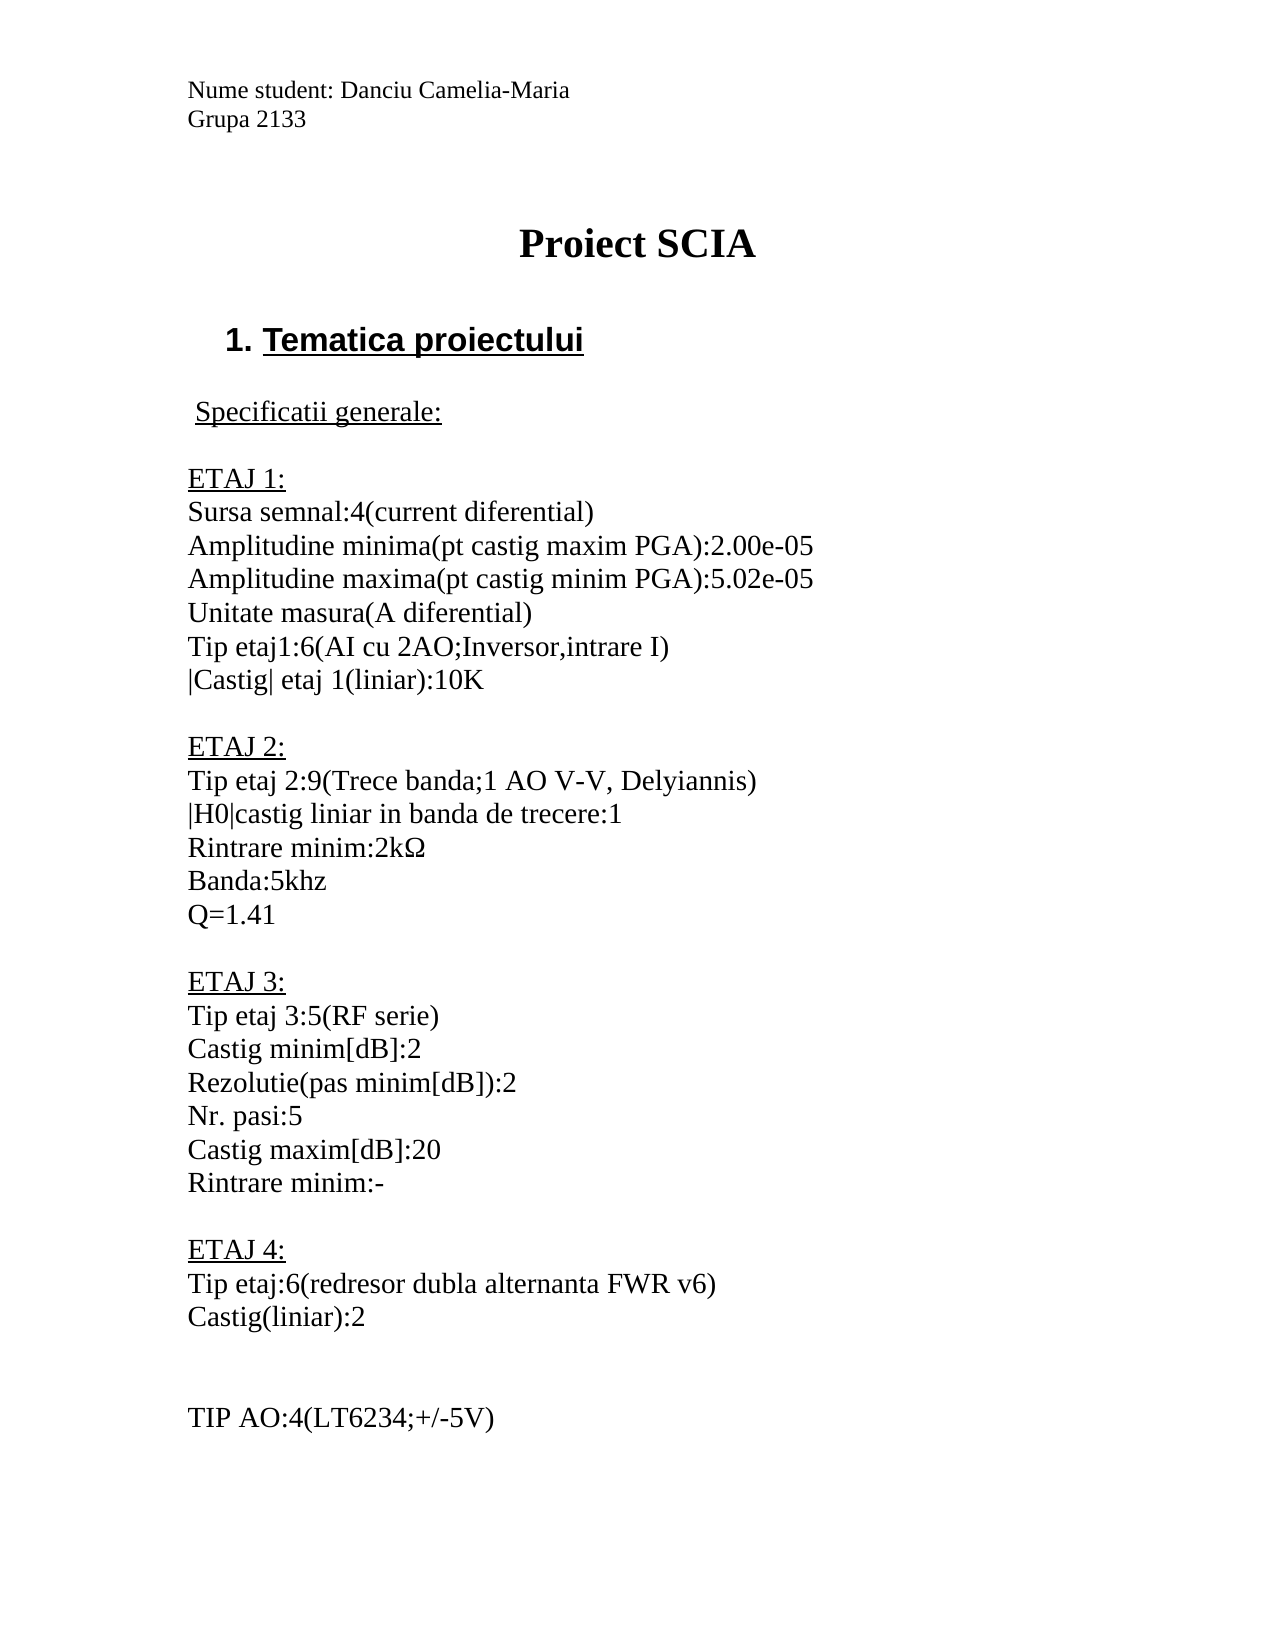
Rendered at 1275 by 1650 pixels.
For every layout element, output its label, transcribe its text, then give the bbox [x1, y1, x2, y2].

text Tip etaj:6(redresor dubla alternanta FWR v6) [187, 1266, 1087, 1299]
text Rintrare minim:- [187, 1165, 1087, 1199]
text ETAJ 3: [187, 964, 1087, 998]
text Q=1.41 [187, 897, 1087, 931]
text |Castig| etaj 1(liniar):10K [187, 662, 1087, 696]
text Castig maxim[dB]:20 [187, 1132, 1087, 1165]
text Castig(liniar):2 [187, 1299, 1087, 1333]
text Nr. pasi:5 [187, 1098, 1087, 1132]
text Rezolutie(pas minim[dB]):2 [187, 1065, 1087, 1098]
text Amplitudine maxima(pt castig minim PGA):5.02e-05 [187, 562, 1087, 595]
text ETAJ 1: [187, 461, 1087, 494]
text Banda:5khz [187, 863, 1087, 897]
text |H0|castig liniar in banda de trecere:1 [187, 796, 1087, 830]
text Castig minim[dB]:2 [187, 1031, 1087, 1065]
text Proiect SCIA [187, 219, 1087, 267]
text ETAJ 4: [187, 1232, 1087, 1266]
subtitle Tematica proiectului [225, 320, 1087, 359]
text Specificatii generale: [187, 394, 1087, 427]
text Sursa semnal:4(current diferential) [187, 494, 1087, 528]
text ETAJ 2: [187, 729, 1087, 763]
text TIP AO:4(LT6234;+/-5V) [187, 1400, 1087, 1434]
text Tip etaj 2:9(Trece banda;1 AO V-V, Delyiannis) [187, 763, 1087, 796]
text Unitate masura(A diferential) [187, 595, 1087, 629]
text Rintrare minim:2kΩ [187, 830, 1087, 863]
text Tip etaj 3:5(RF serie) [187, 998, 1087, 1031]
text Amplitudine minima(pt castig maxim PGA):2.00e-05 [187, 528, 1087, 562]
text Tip etaj1:6(AI cu 2AO;Inversor,intrare I) [187, 629, 1087, 662]
